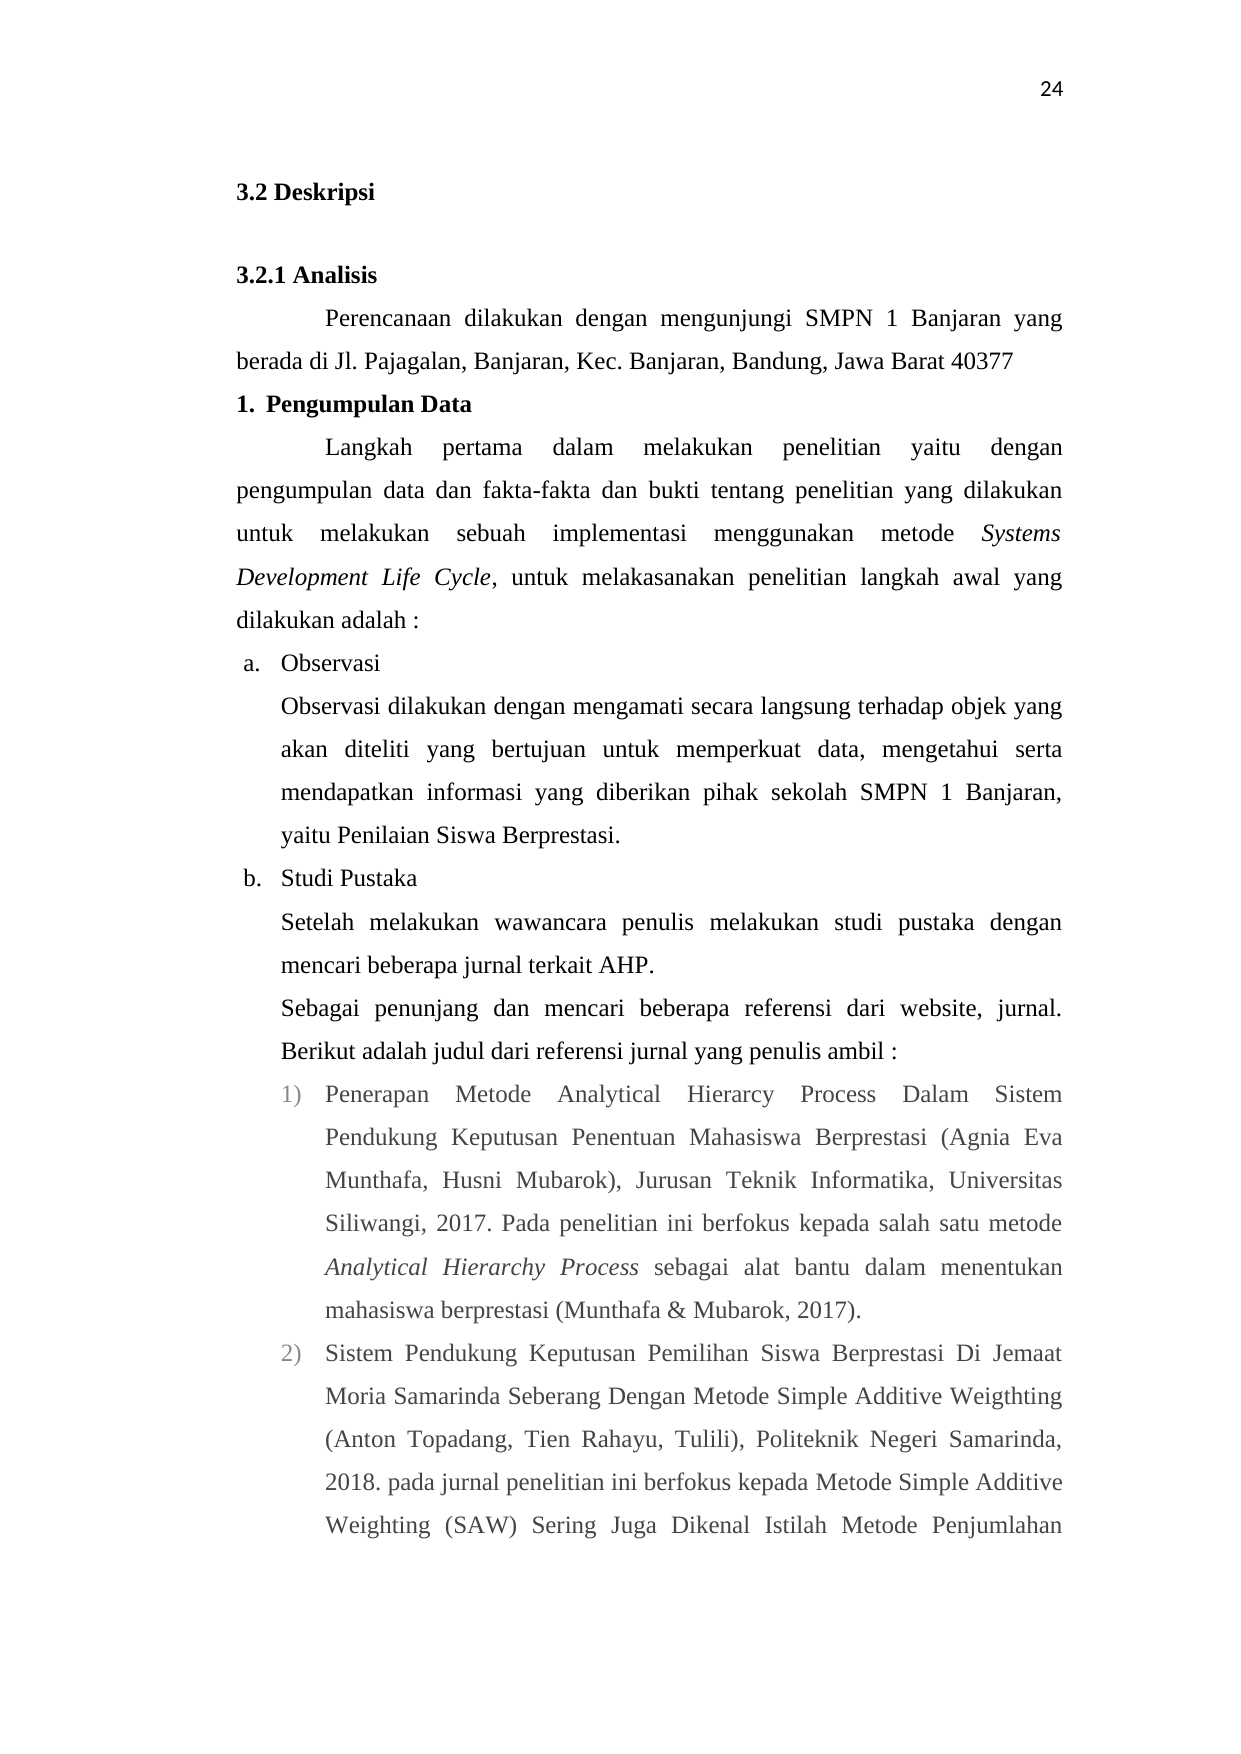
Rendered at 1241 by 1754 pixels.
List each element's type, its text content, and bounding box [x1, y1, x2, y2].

list Observasi dilakukan dengan mengamati secara langsung terhadap objek yang akan diteliti yang bertujuan untuk memperkuat data, mengetahui serta mendapatkan informasi yang diberikan pihak sekolah SMPN 1 Banjaran, yaitu Penilaian Siswa Berprestasi. [281, 691, 1063, 849]
list Pengumpulan Data [236, 389, 1063, 418]
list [281, 1338, 1063, 1539]
text Setelah melakukan wawancara penulis melakukan studi pustaka dengan mencari beberapa jurnal terkait AHP. [281, 907, 1063, 978]
list Penerapan Metode Analytical Hierarcy Process Dalam Sistem Pendukung Keputusan Penentuan Mahasiswa Berprestasi (Agnia Eva Munthafa, Husni Mubarok), Jurusan Teknik Informatika, Universitas Siliwangi, 2017. Pada penelitian ini berfokus kepada salah satu metode Analytical Hierarchy Process sebagai alat bantu dalam menentukan mahasiswa berprestasi (Munthafa & Mubarok, 2017). [281, 1079, 1063, 1323]
list Observasi [243, 648, 1063, 677]
subtitle 3.2.1 Analisis [236, 260, 1063, 288]
list Studi Pustaka [243, 863, 1063, 892]
text Langkah pertama dalam melakukan penelitian yaitu dengan pengumpulan data dan fakta-fakta dan bukti tentang penelitian yang dilakukan untuk melakukan sebuah implementasi menggunakan metode Systems Development Life Cycle, untuk melakasanakan penelitian langkah awal yang dilakukan adalah : [236, 432, 1063, 633]
text Sebagai penunjang dan mencari beberapa referensi dari website, jurnal. Berikut adalah judul dari referensi jurnal yang penulis ambil : [281, 993, 1063, 1065]
subtitle 3.2 Deskripsi [236, 177, 1063, 206]
text Perencanaan dilakukan dengan mengunjungi SMPN 1 Banjaran yang berada di Jl. Pajagalan, Banjaran, Kec. Banjaran, Bandung, Jawa Barat 40377 [236, 303, 1063, 375]
